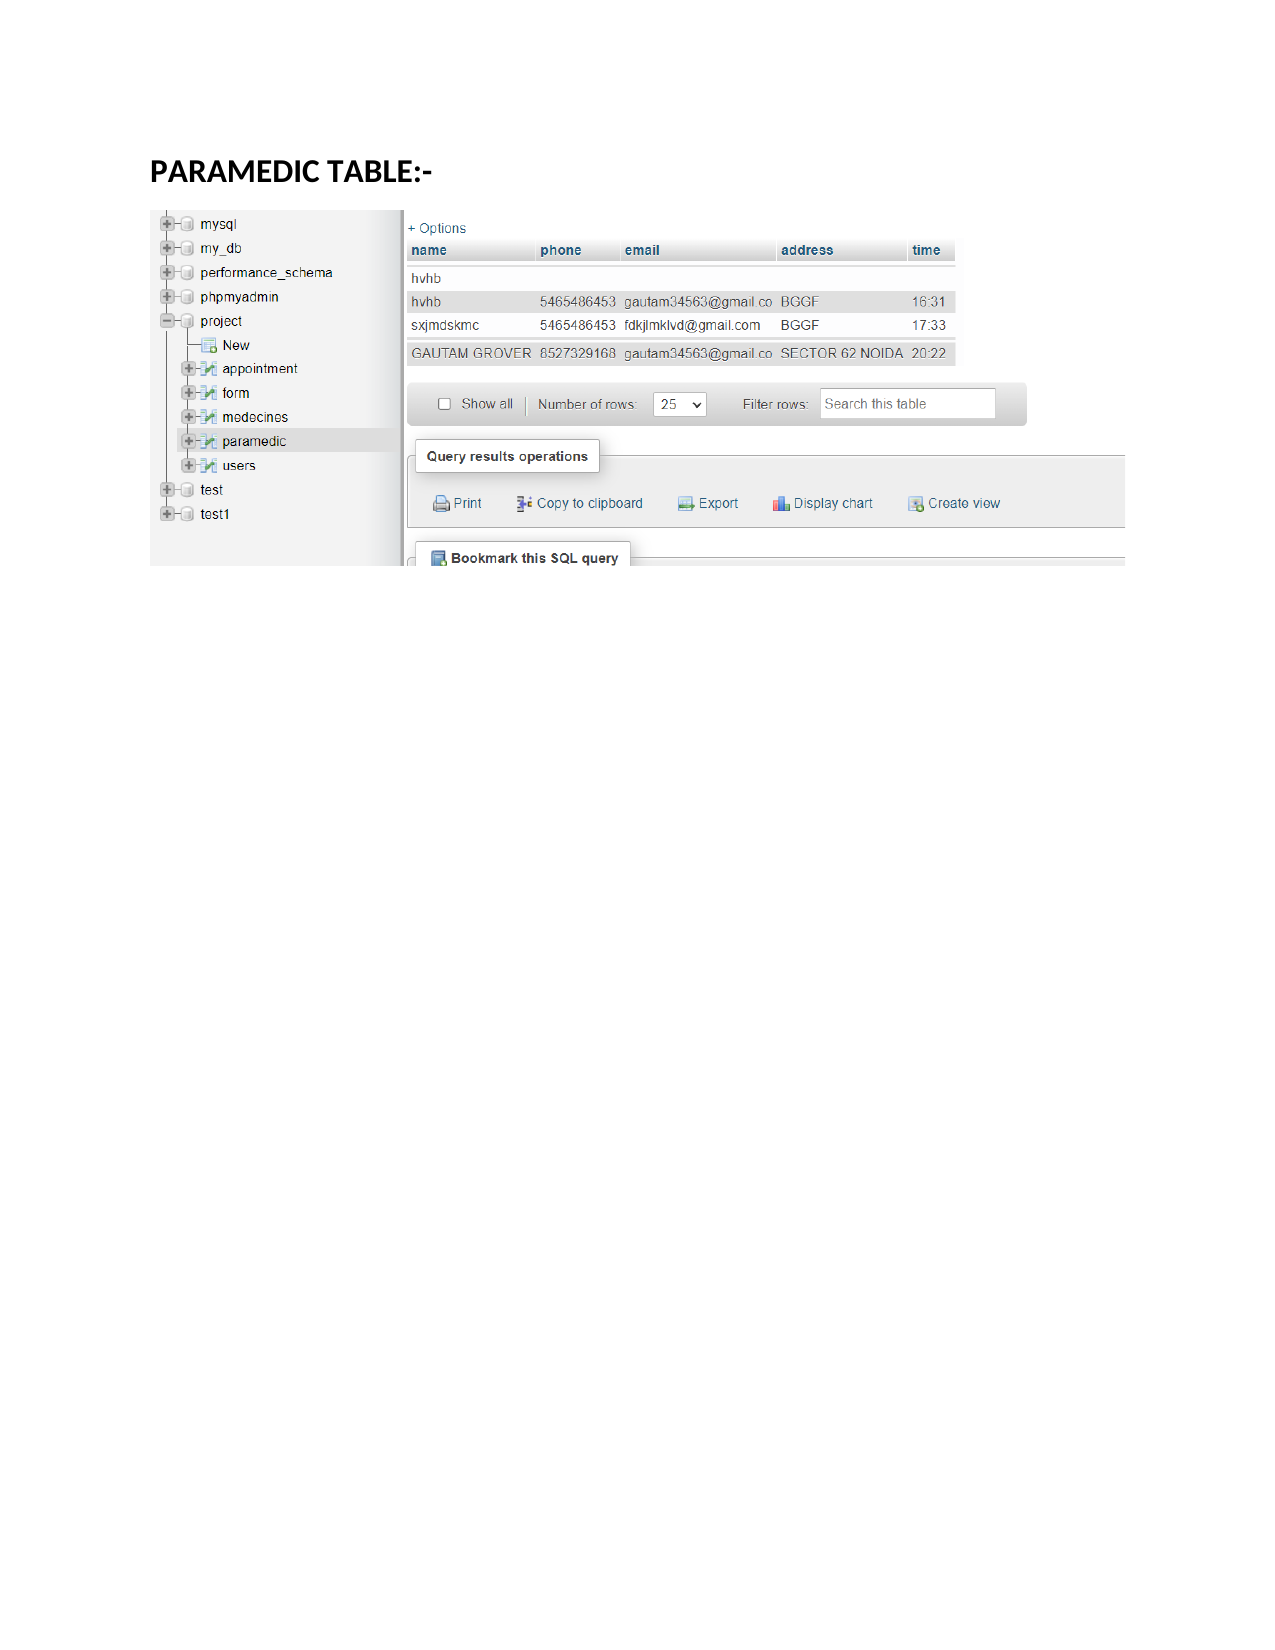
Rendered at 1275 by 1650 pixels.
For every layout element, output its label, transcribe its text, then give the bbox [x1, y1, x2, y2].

picture [150, 210, 1125, 566]
text PARAMEDIC TABLE:- [150, 150, 1125, 191]
